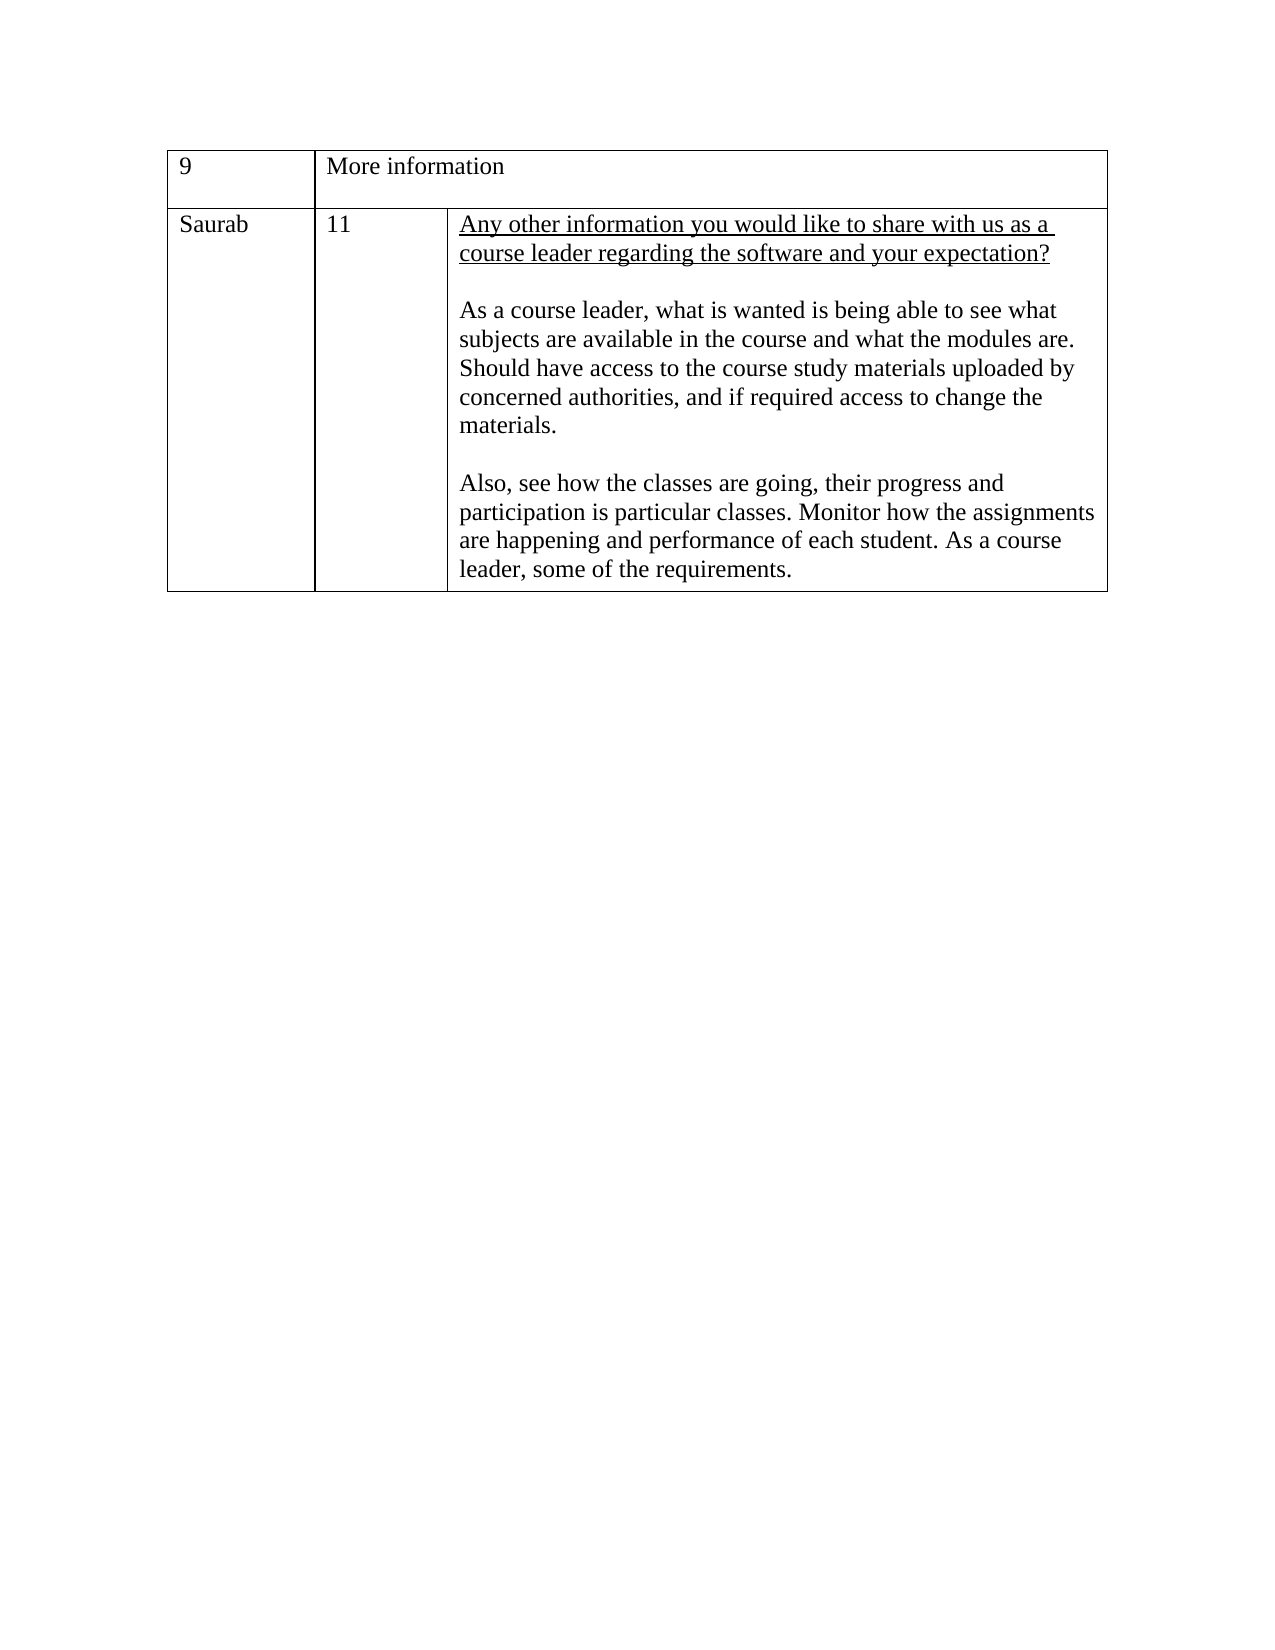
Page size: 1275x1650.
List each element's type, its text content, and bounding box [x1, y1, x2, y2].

table_cell Any other information you would like to share with us as a course leader regarding the software and your expectation? As a course leader, what is wanted is being able to see what subjects are available in the course and what the modules are. Should have access to the course study materials uploaded by concerned authorities, and if required access to change the materials. Also, see how the classes are going, their progress and participation is particular classes. Monitor how the assignments are happening and performance of each student. As a course leader, some of the requirements. [448, 209, 1107, 591]
table_cell 11 [316, 209, 447, 591]
table_cell Saurab [168, 209, 314, 591]
table_cell 9 [168, 151, 314, 208]
table_cell More information [316, 151, 1107, 208]
